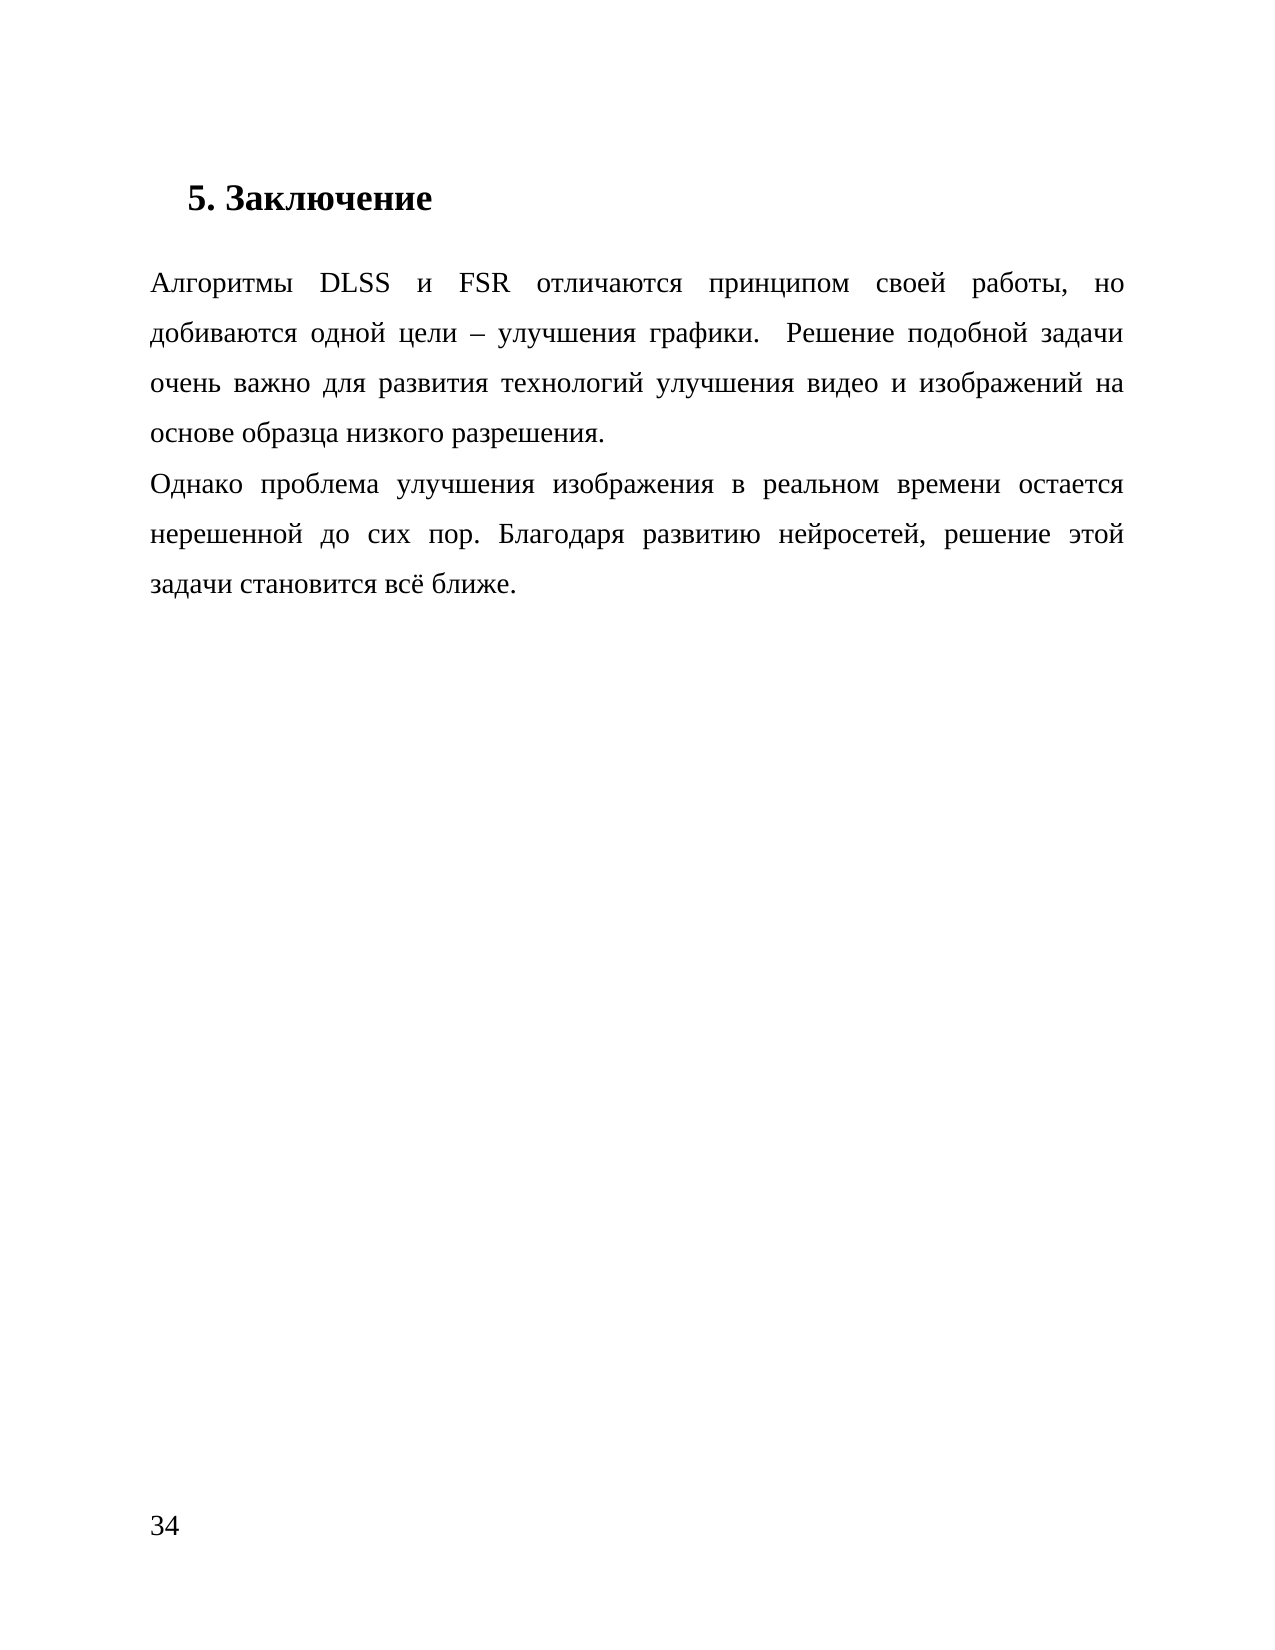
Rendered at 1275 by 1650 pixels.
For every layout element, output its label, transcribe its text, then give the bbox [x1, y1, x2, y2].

text Однако проблема улучшения изображения в реальном времени остается нерешенной до сих пор. Благодаря развитию нейросетей, решение этой задачи становится всё ближе. [150, 466, 1125, 600]
text Алгоритмы DLSS и FSR отличаются принципом своей работы, но добиваются одной цели – улучшения графики. Решение подобной задачи очень важно для развития технологий улучшения видео и изображений на основе образца низкого разрешения. [150, 265, 1125, 449]
subtitle Заключение [187, 175, 1125, 218]
